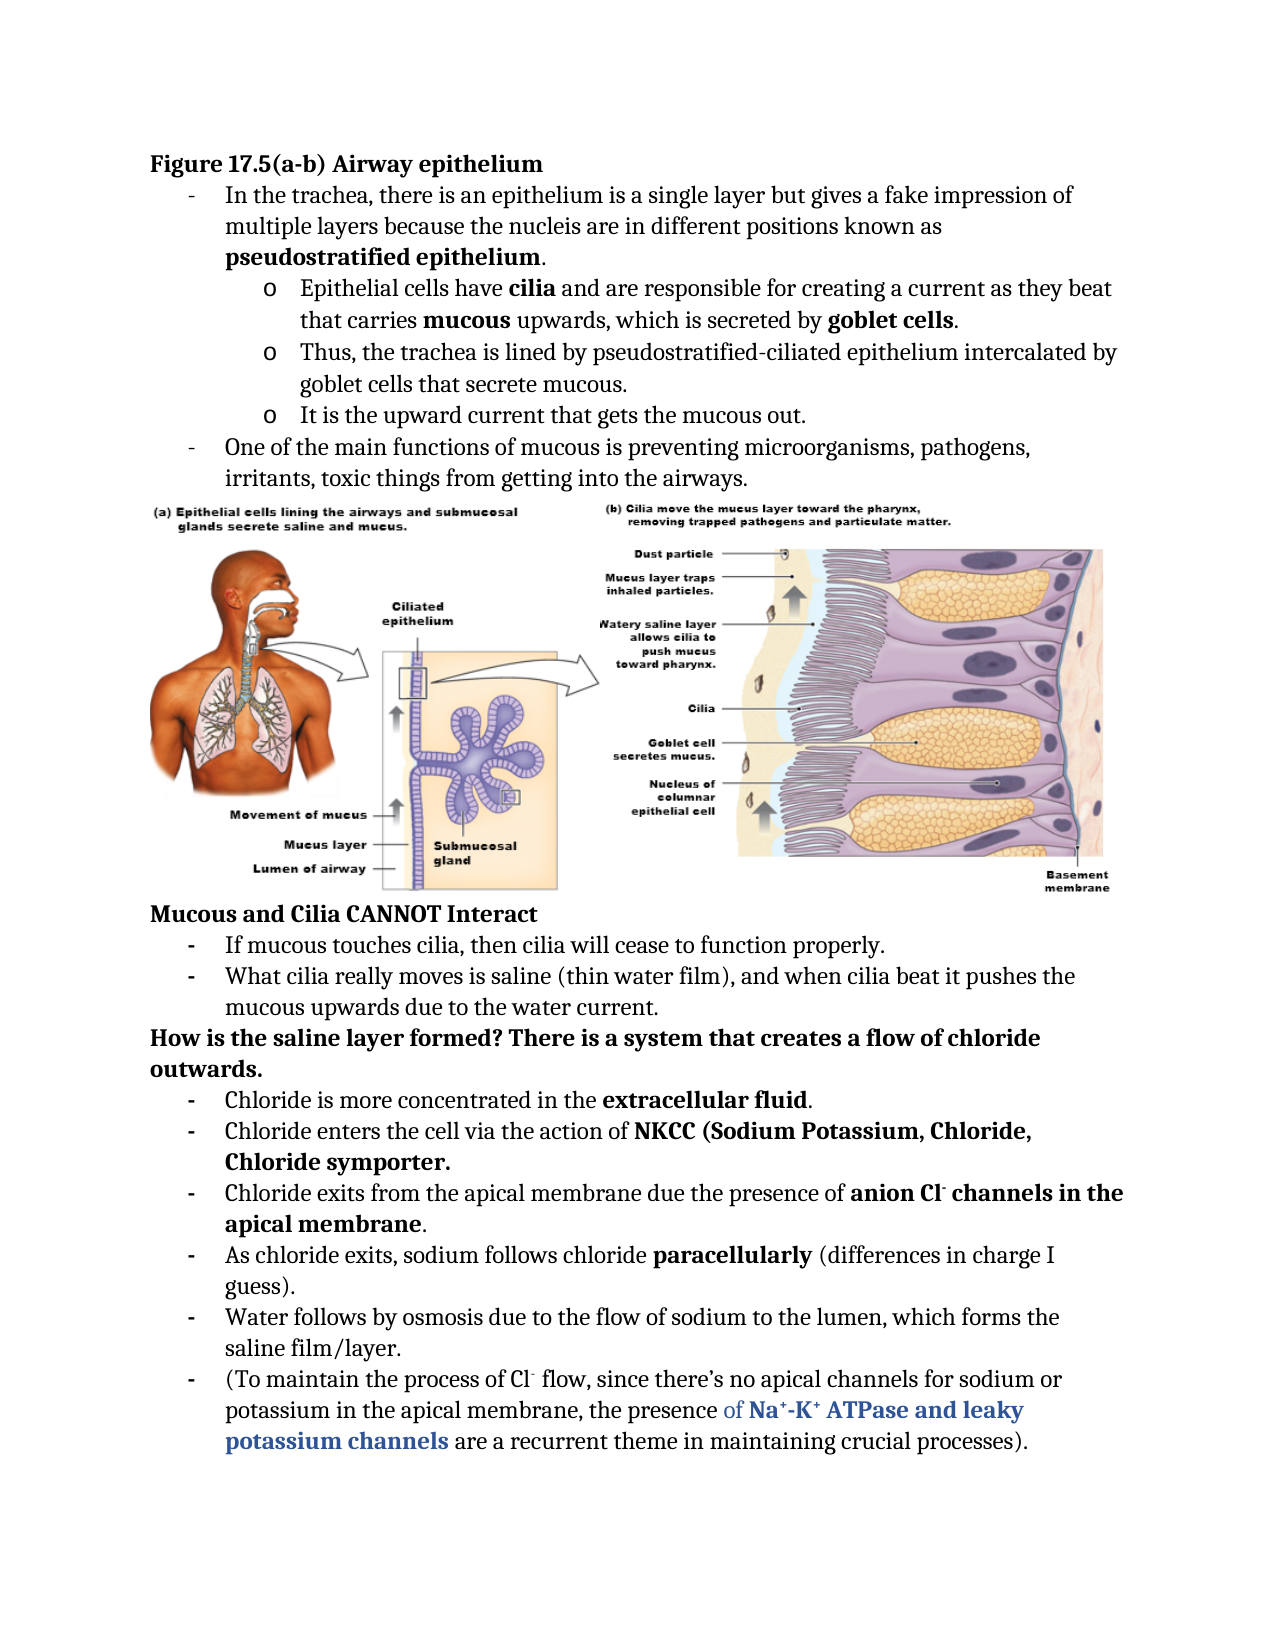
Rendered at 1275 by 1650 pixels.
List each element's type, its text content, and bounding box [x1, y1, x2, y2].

list Epithelial cells have cilia and are responsible for creating a current as they beat that carries mucous upwards, which is secreted by goblet cells. [262, 274, 1125, 335]
text Mucous and Cilia CANNOT Interact [150, 899, 1125, 928]
list Thus, the trachea is lined by pseudostratified-ciliated epithelium intercalated by goblet cells that secrete mucous. [262, 337, 1125, 398]
text How is the saline layer formed? There is a system that creates a flow of chloride outwards. [150, 1024, 1125, 1083]
list Chloride enters the cell via the action of NKCC (Sodium Potassium, Chloride, Chloride symporter. [187, 1117, 1125, 1177]
list What cilia really moves is saline (thin water film), and when cilia beat it pushes the mucous upwards due to the water current. [187, 962, 1125, 1021]
list Chloride exits from the apical membrane due the presence of anion Cl- channels in the apical membrane. [187, 1179, 1125, 1239]
list If mucous touches cilia, then cilia will cease to function properly. [187, 931, 1125, 959]
list (To maintain the process of Cl- flow, since there’s no apical channels for sodium or potassium in the apical membrane, the presence of Na+-K+ ATPase and leaky potassium channels are a recurrent theme in maintaining crucial processes). [187, 1365, 1125, 1456]
list Water follows by osmosis due to the flow of sodium to the lumen, which forms the saline film/layer. [187, 1303, 1125, 1363]
list In the trachea, there is an epithelium is a single layer but gives a fake impression of multiple layers because the nucleis are in different positions known as pseudostratified epithelium. [187, 181, 1125, 272]
list Chloride is more concentrated in the extracellular fluid. [187, 1086, 1125, 1114]
picture [150, 495, 1114, 898]
list As chloride exits, sodium follows chloride paracellularly (differences in charge I guess). [187, 1241, 1125, 1301]
list One of the main functions of mucous is preventing microorganisms, pathogens, irritants, toxic things from getting into the airways. [187, 433, 1125, 493]
text Figure 17.5(a-b) Airway epithelium [150, 150, 1125, 179]
list It is the upward current that gets the mucous out. [262, 401, 1125, 431]
